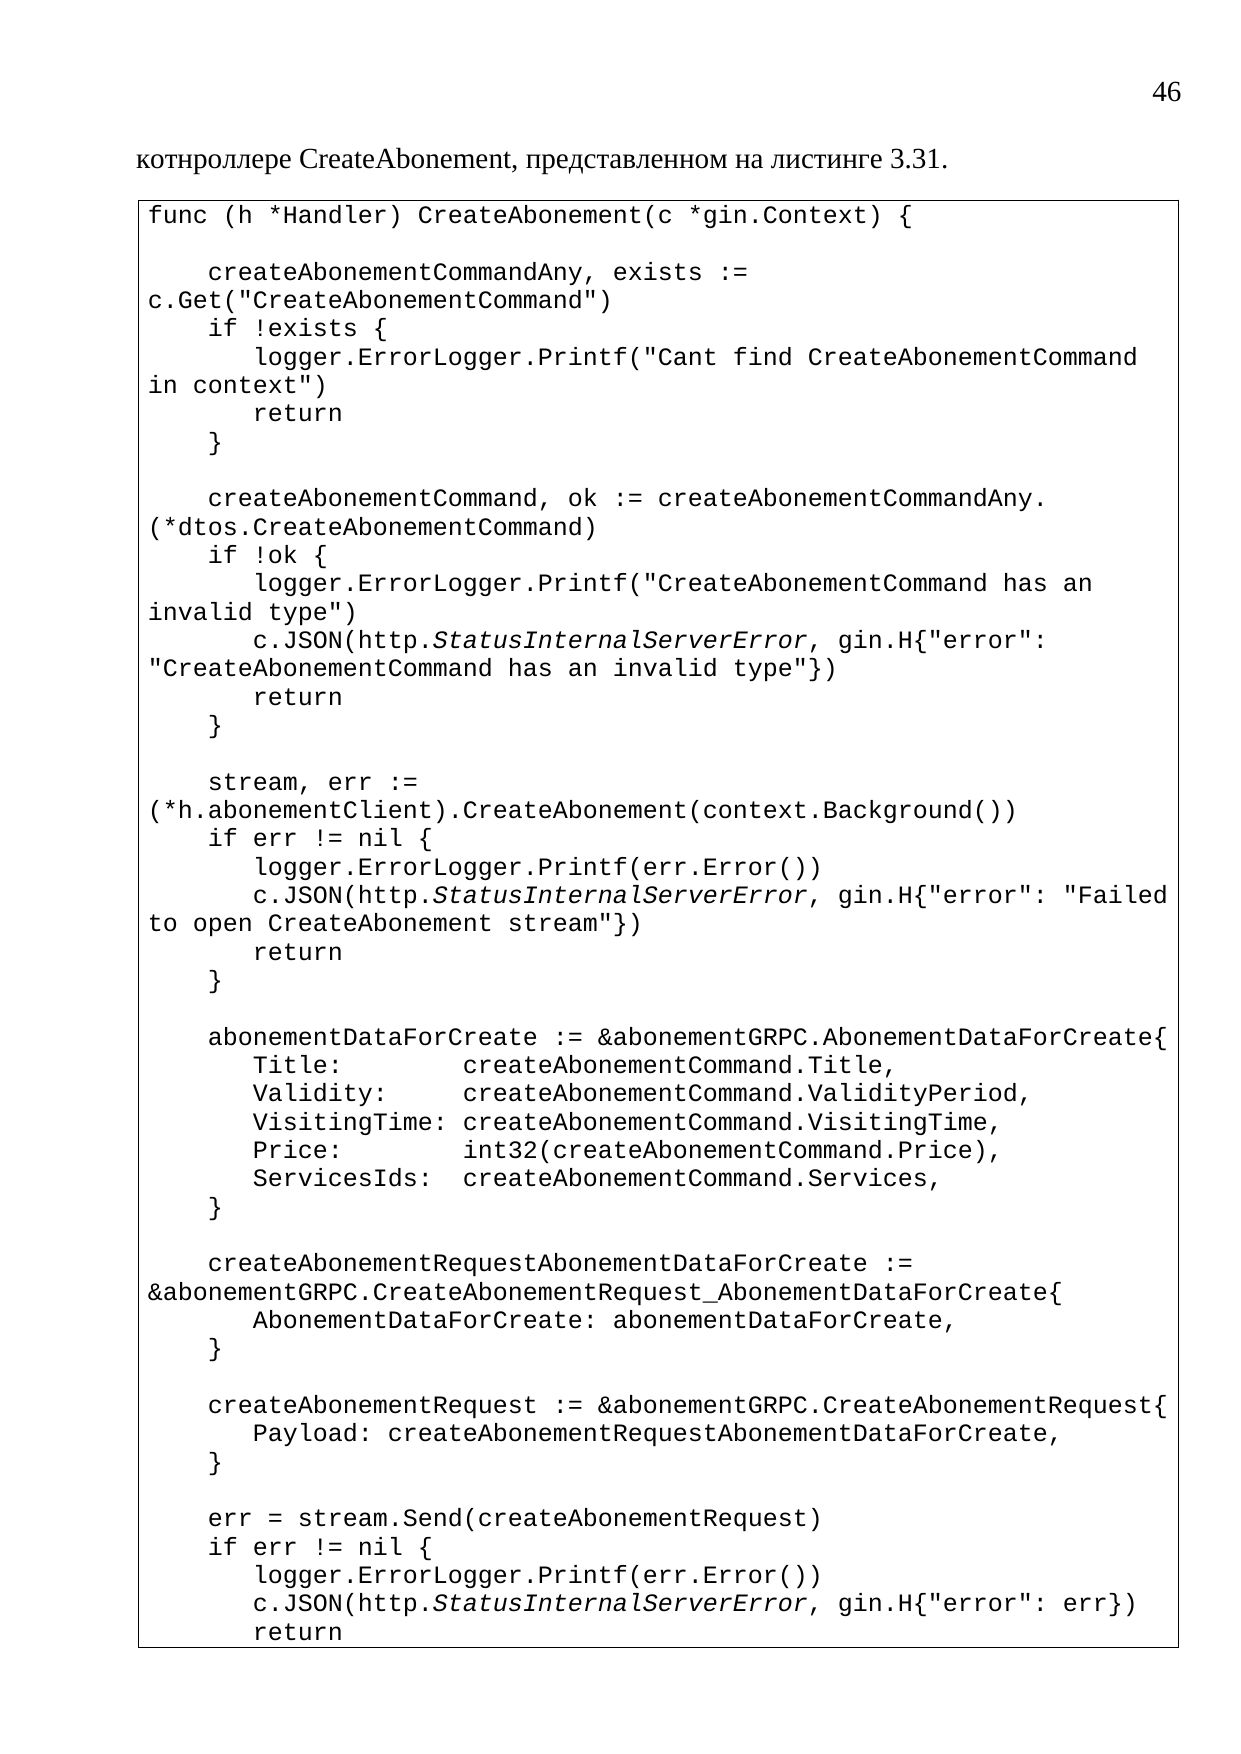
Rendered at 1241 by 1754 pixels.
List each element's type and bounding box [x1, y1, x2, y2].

text [136, 141, 1181, 174]
text [139, 201, 1178, 1647]
